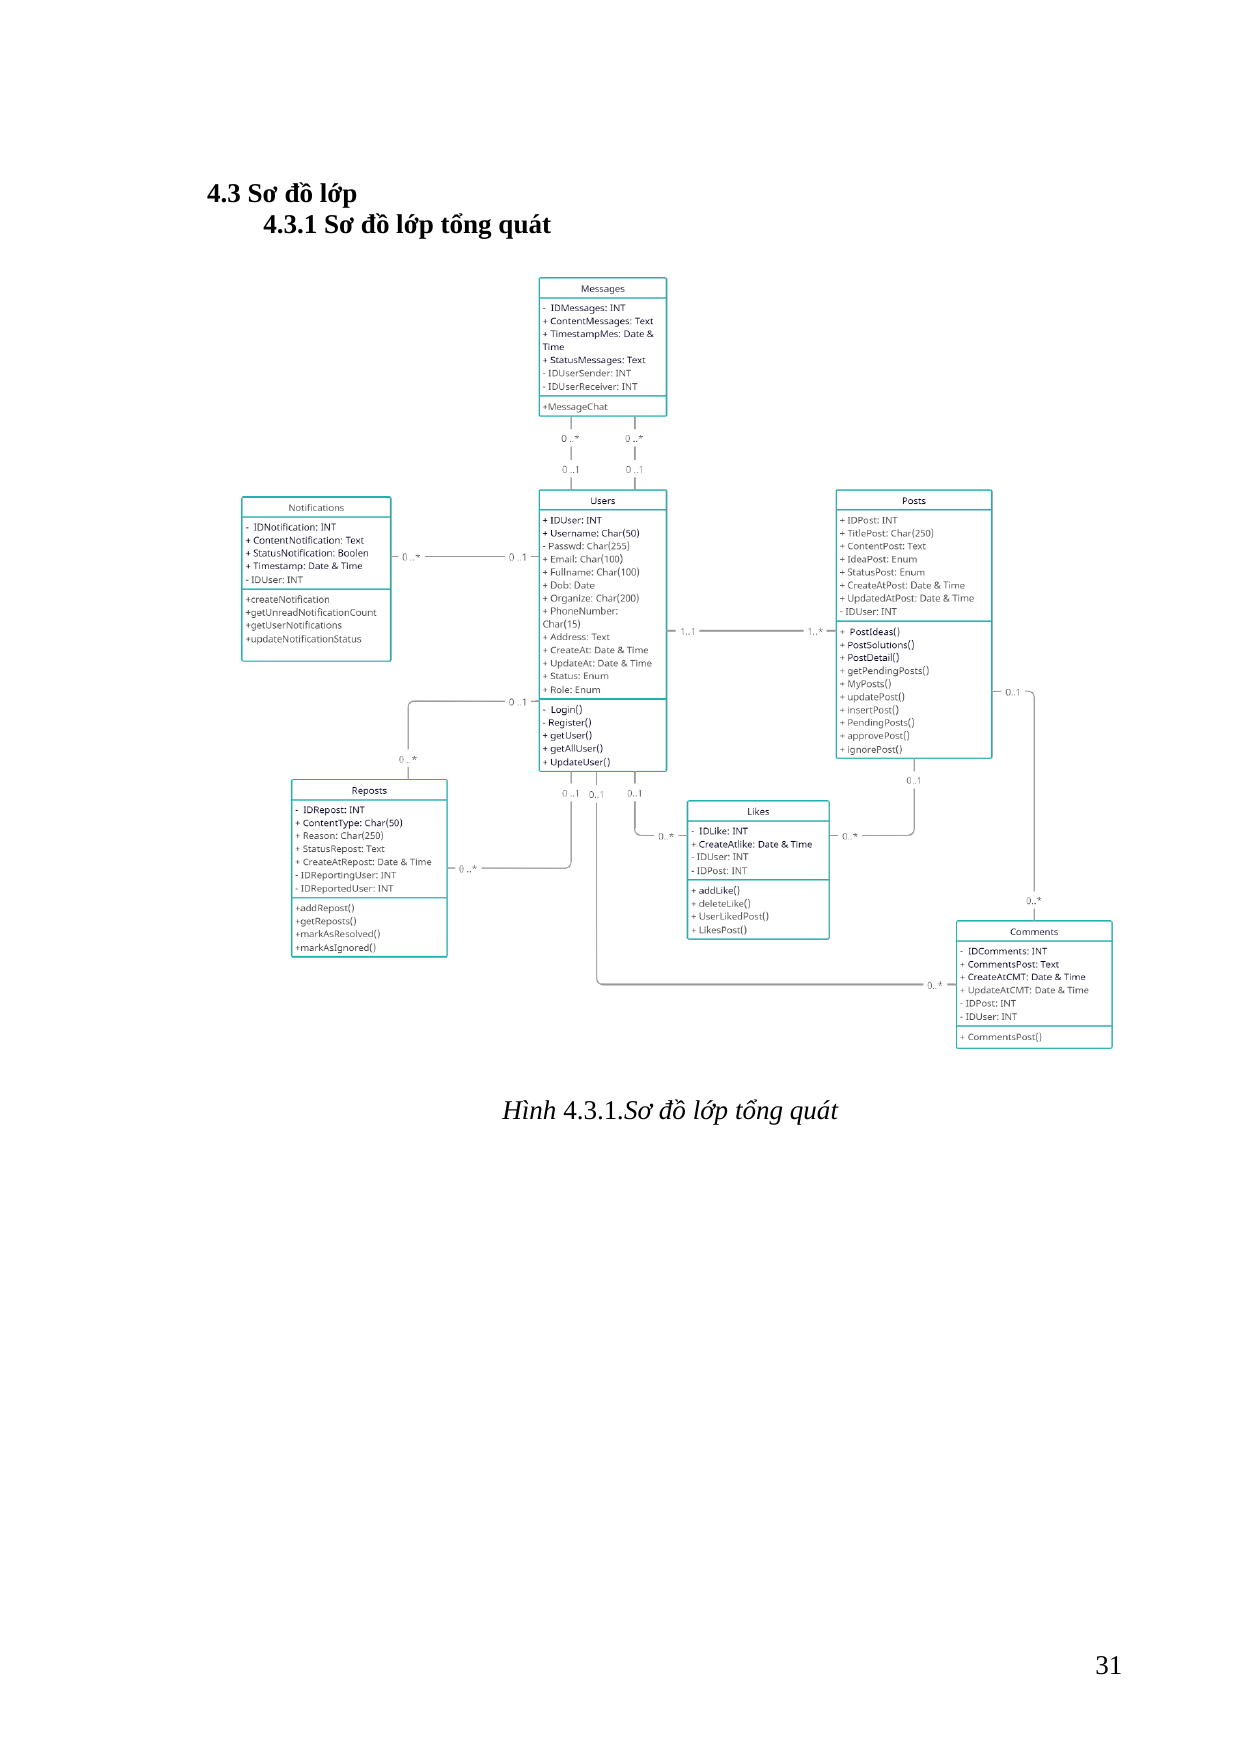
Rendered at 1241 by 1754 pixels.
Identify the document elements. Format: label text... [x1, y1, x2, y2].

text Hình 4.3.1.Sơ đồ lớp tổng quát 4.3.2 Sơ đồ lớp Bài Viết [207, 1085, 1122, 1125]
picture [206, 268, 1146, 1085]
list 4.3 Sơ đồ lớp [207, 177, 1122, 208]
list 4.3.1 Sơ đồ lớp tổng quát [263, 208, 1122, 239]
